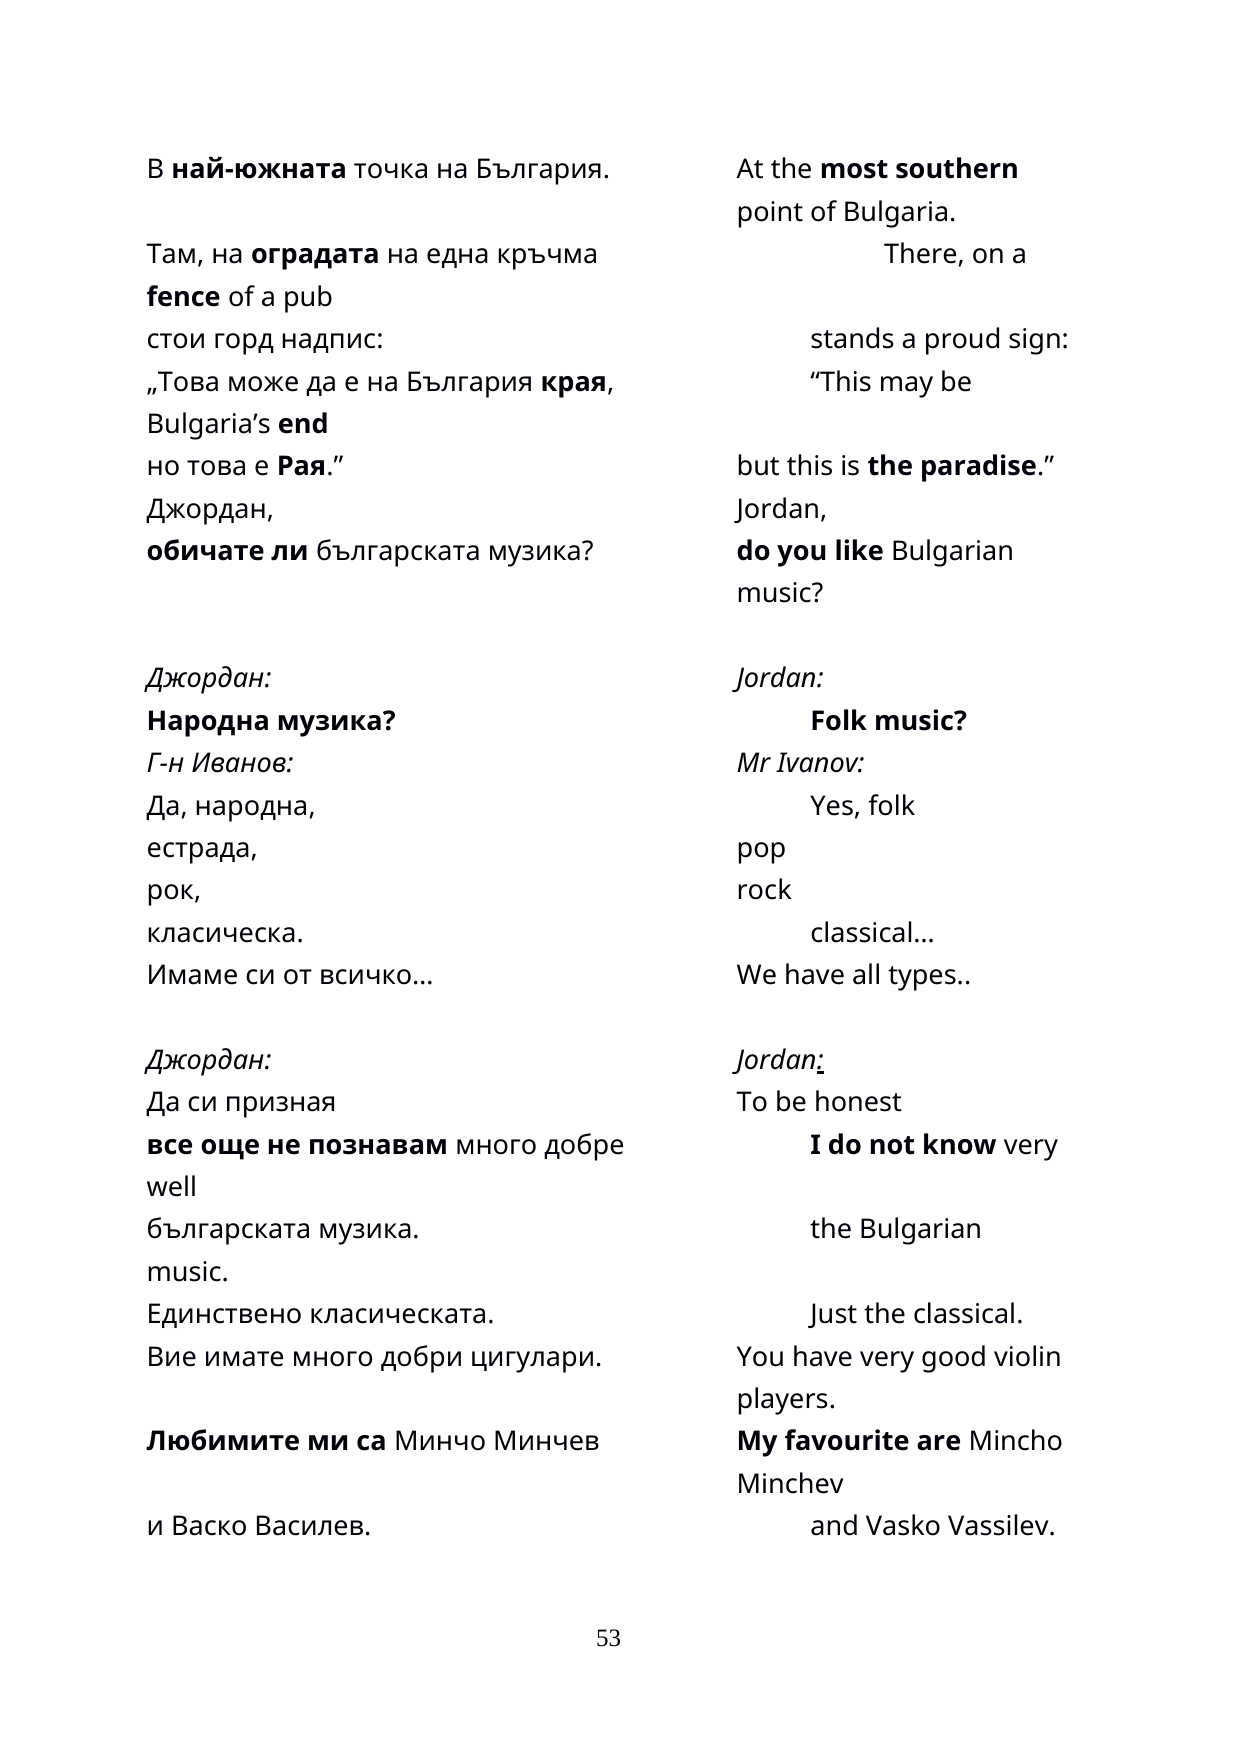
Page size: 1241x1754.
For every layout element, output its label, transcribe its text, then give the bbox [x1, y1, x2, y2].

text рок, rock [146, 871, 1070, 908]
text все още не познавам много добре I do not know very well [146, 1125, 1070, 1204]
text стои горд надпис: stands a proud sign: [146, 319, 1070, 356]
text Любимите ми са Минчо Минчев My favourite are Mincho Minchev [146, 1422, 1070, 1501]
text и Васко Василев. and Vasko Vassilev. [146, 1507, 1070, 1543]
text Народна музика? Folk music? [146, 701, 1070, 738]
text „Това може да е на България края, “This may be Bulgaria’s end [146, 362, 1070, 441]
text Единствено класическата. Just the classical. [146, 1295, 1070, 1332]
text Вие имате много добри цигулари. You have very good violin players. [146, 1337, 1070, 1416]
text Имаме си от всичко… We have all types.. [146, 956, 1070, 992]
text но това е Рая.” but this is the paradise.” [146, 447, 1070, 484]
text класическа. classical… [146, 913, 1070, 950]
text Там, на оградата на една кръчма There, on a fence of a pub [146, 235, 1070, 314]
text Джордан: Jordan: [146, 659, 1070, 696]
text В най-южната точка на България. At the most southern point of Bulgaria. [146, 150, 1070, 229]
text българската музика. the Bulgarian music. [146, 1210, 1070, 1289]
text Джордан, Jordan, [146, 489, 1070, 526]
text Г-н Иванов: Mr Ivanov: [146, 743, 1070, 780]
text Джордан: Jordan: [146, 1040, 1070, 1077]
text Да, народна, Yes, folk [146, 786, 1070, 823]
text Да си призная To be honest [146, 1083, 1070, 1119]
text обичате ли българската музика? do you like Bulgarian music? [146, 532, 1070, 611]
text eстрада, pop [146, 828, 1070, 865]
